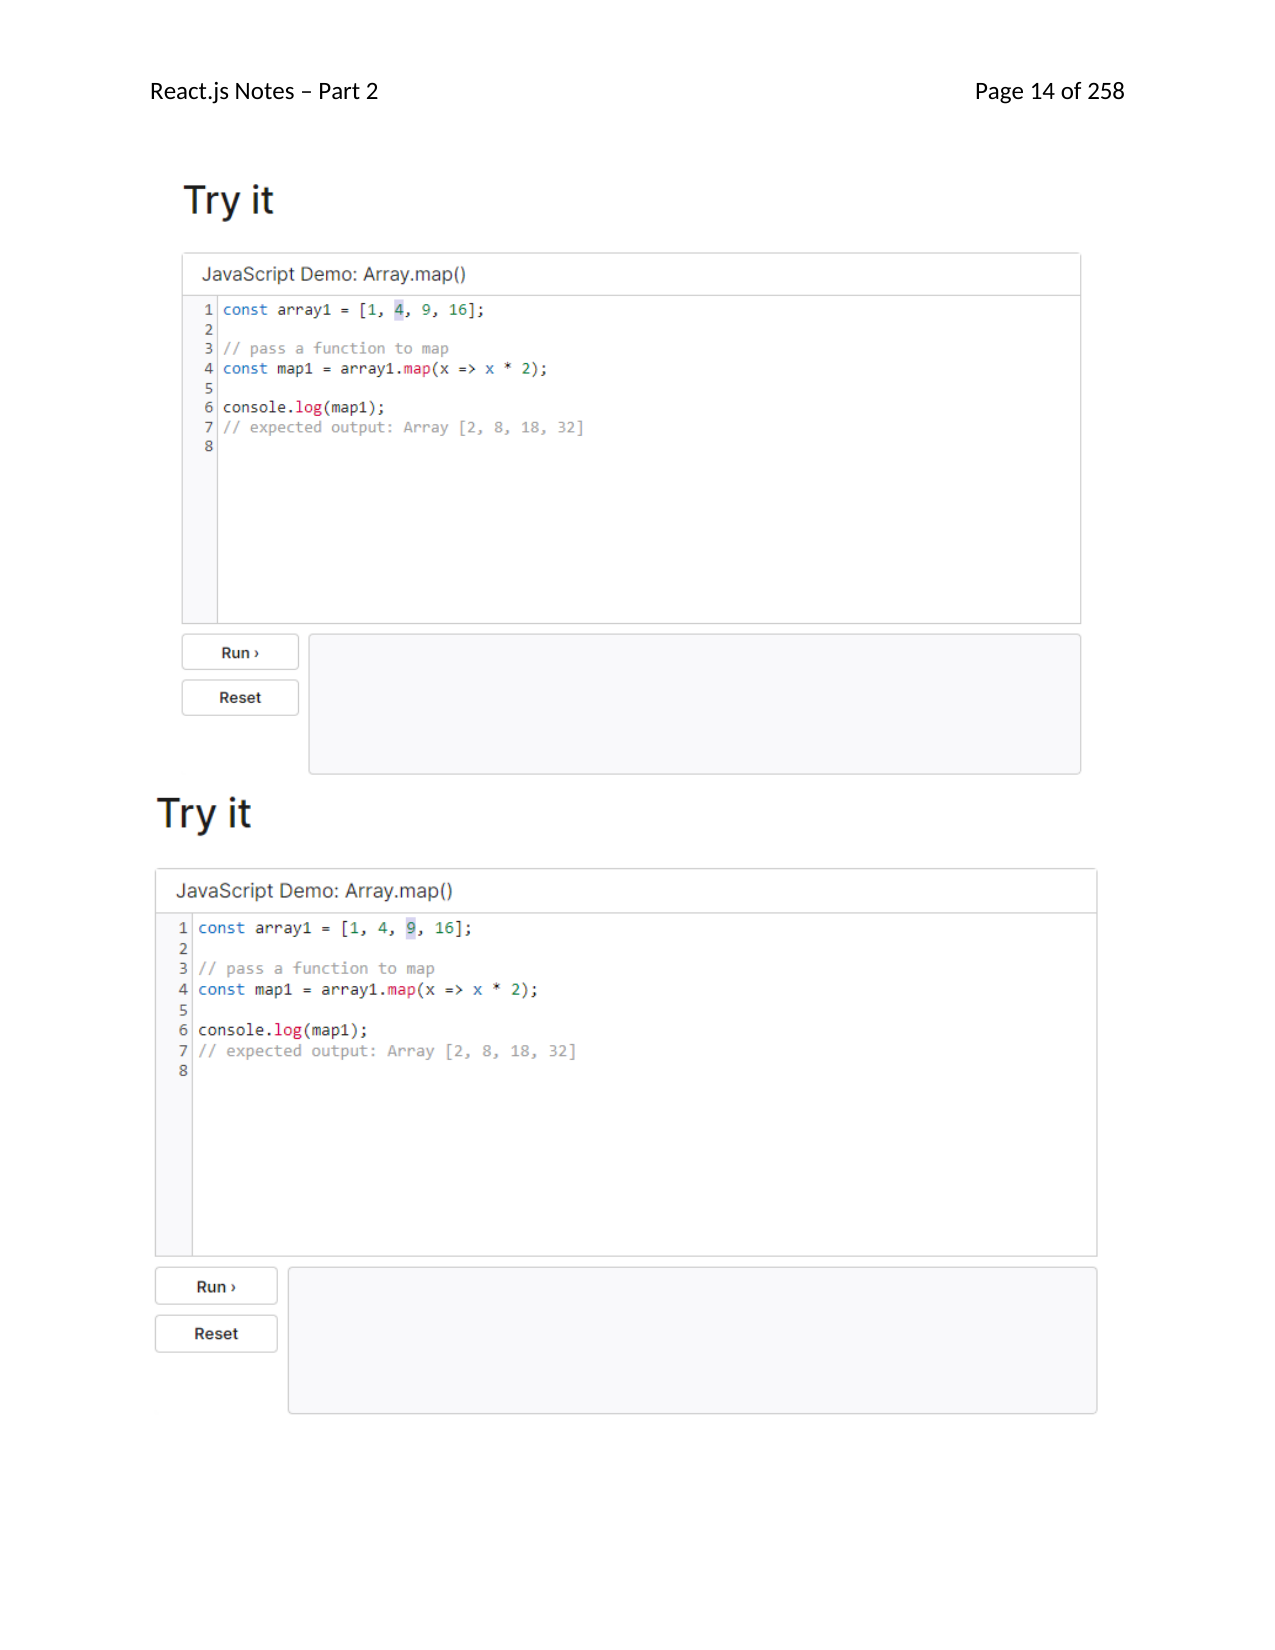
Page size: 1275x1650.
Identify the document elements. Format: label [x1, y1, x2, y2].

picture [150, 150, 1125, 1439]
